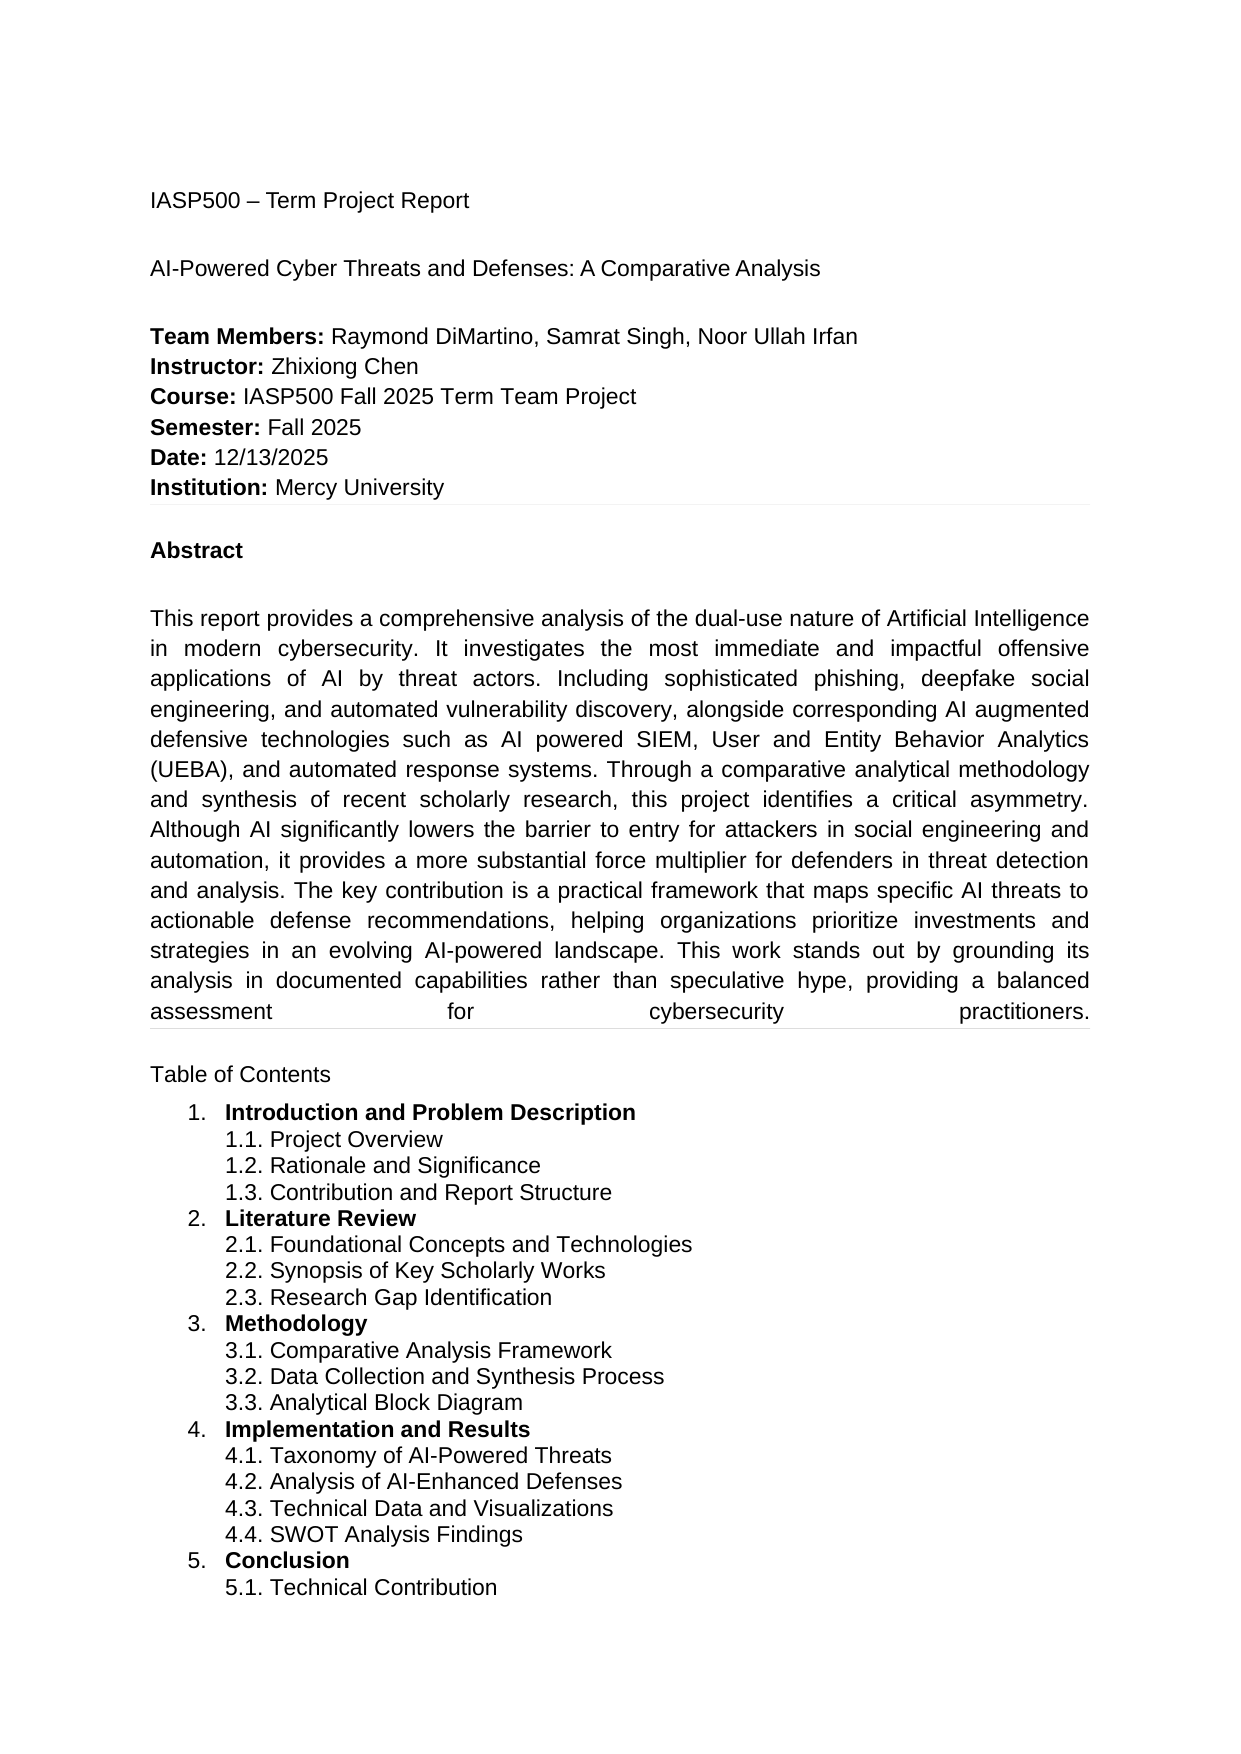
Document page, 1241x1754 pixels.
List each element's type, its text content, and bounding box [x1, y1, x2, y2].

text This report provides a comprehensive analysis of the dual-use nature of Artificial Intelligence in modern cybersecurity. It investigates the most immediate and impactful offensive applications of AI by threat actors. Including sophisticated phishing, deepfake social engineering, and automated vulnerability discovery, alongside corresponding AI augmented defensive technologies such as AI powered SIEM, User and Entity Behavior Analytics (UEBA), and automated response systems. Through a comparative analytical methodology and synthesis of recent scholarly research, this project identifies a critical asymmetry. Although AI significantly lowers the barrier to entry for attackers in social engineering and automation, it provides a more substantial force multiplier for defenders in threat detection and analysis. The key contribution is a practical framework that maps specific AI threats to actionable defense recommendations, helping organizations prioritize investments and strategies in an evolving AI-powered landscape. This work stands out by grounding its analysis in documented capabilities rather than speculative hype, providing a balanced assessment for cybersecurity practitioners.Table of Contents [150, 605, 1090, 1028]
list Literature Review 2.1. Foundational Concepts and Technologies 2.2. Synopsis of Key Scholarly Works 2.3. Research Gap Identification [187, 1205, 1090, 1310]
list Introduction and Problem Description 1.1. Project Overview 1.2. Rationale and Significance 1.3. Contribution and Report Structure [187, 1099, 1090, 1205]
text Team Members: Raymond DiMartino, Samrat Singh, Noor Ullah Irfan Instructor: Zhixiong Chen Course: IASP500 Fall 2025 Term Team Project Semester: Fall 2025 Date: 12/13/2025 Institution: Mercy UniversityAbstract [150, 323, 1090, 504]
text Team Members: Raymond DiMartino, Samrat Singh, Noor Ullah Irfan Instructor: Zhixiong Chen Course: IASP500 Fall 2025 Term Team Project Semester: Fall 2025 Date: 12/13/2025 Institution: Mercy UniversityAbstract [150, 505, 1090, 563]
list Implementation and Results 4.1. Taxonomy of AI-Powered Threats 4.2. Analysis of AI-Enhanced Defenses 4.3. Technical Data and Visualizations 4.4. SWOT Analysis Findings [187, 1416, 1090, 1547]
subtitle IASP500 – Term Project Report [150, 187, 1090, 214]
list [187, 1547, 1090, 1600]
list Methodology 3.1. Comparative Analysis Framework 3.2. Data Collection and Synthesis Process 3.3. Analytical Block Diagram [187, 1310, 1090, 1416]
subtitle AI-Powered Cyber Threats and Defenses: A Comparative Analysis [150, 255, 1090, 282]
